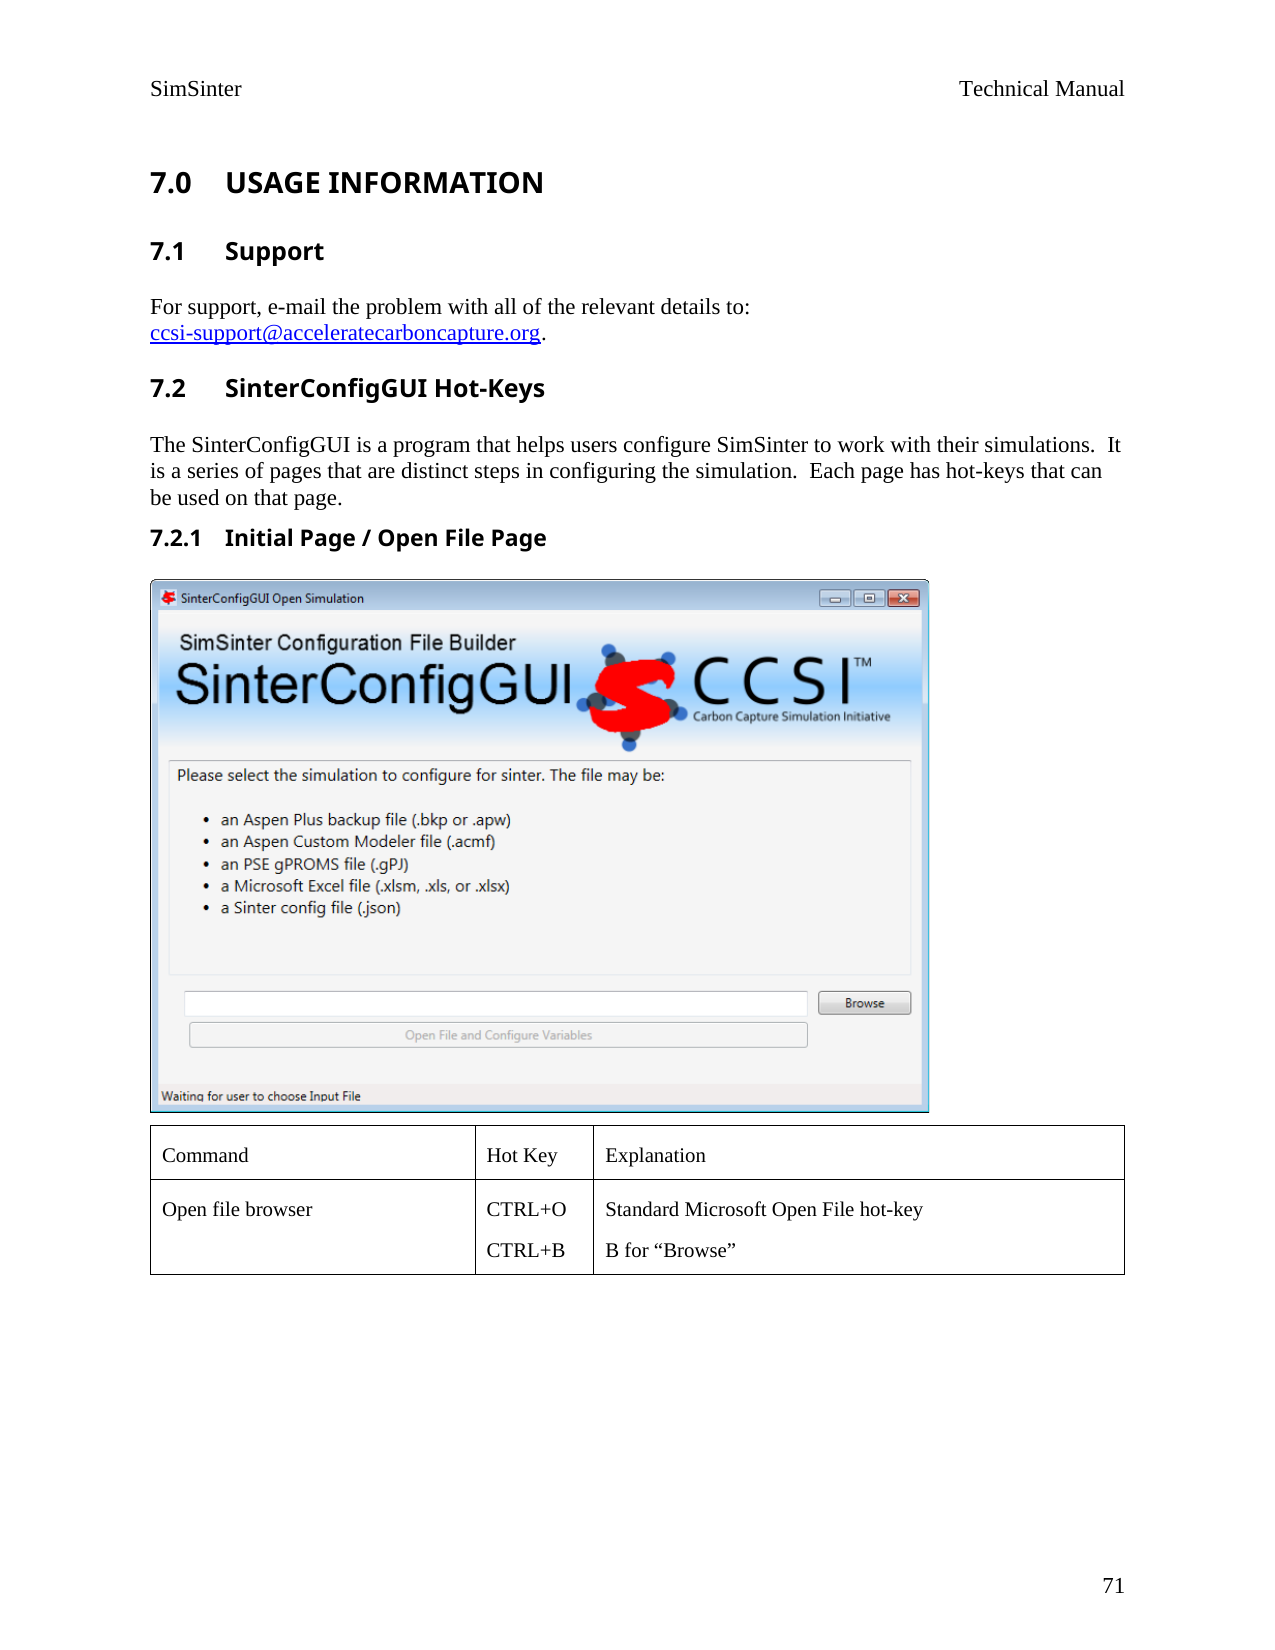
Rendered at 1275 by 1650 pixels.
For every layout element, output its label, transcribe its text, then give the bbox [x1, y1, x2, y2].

table_cell Standard Microsoft Open File hot-key B for “Browse” [594, 1180, 1124, 1274]
subtitle Support [150, 233, 1125, 267]
subtitle Initial Page / Open File Page [150, 522, 1125, 554]
subtitle SinterConfigGUI Hot-Keys [150, 371, 1125, 405]
table_header Command [151, 1126, 475, 1179]
table_header Explanation [594, 1126, 1124, 1179]
picture [150, 579, 930, 1113]
text For support, e-mail the problem with all of the relevant details to: ccsi-support@acceleratecarboncapture.org. [150, 293, 1125, 346]
table_cell Open file browser [151, 1180, 475, 1274]
text The SinterConfigGUI is a program that helps users configure SimSinter to work with their simulations. It is a series of pages that are distinct steps in configuring the simulation. Each page has hot-keys that can be used on that page. [150, 431, 1125, 510]
table_header Hot Key [476, 1126, 593, 1179]
subtitle USAGE Information [150, 162, 1125, 202]
table_cell CTRL+O CTRL+B [476, 1180, 593, 1274]
